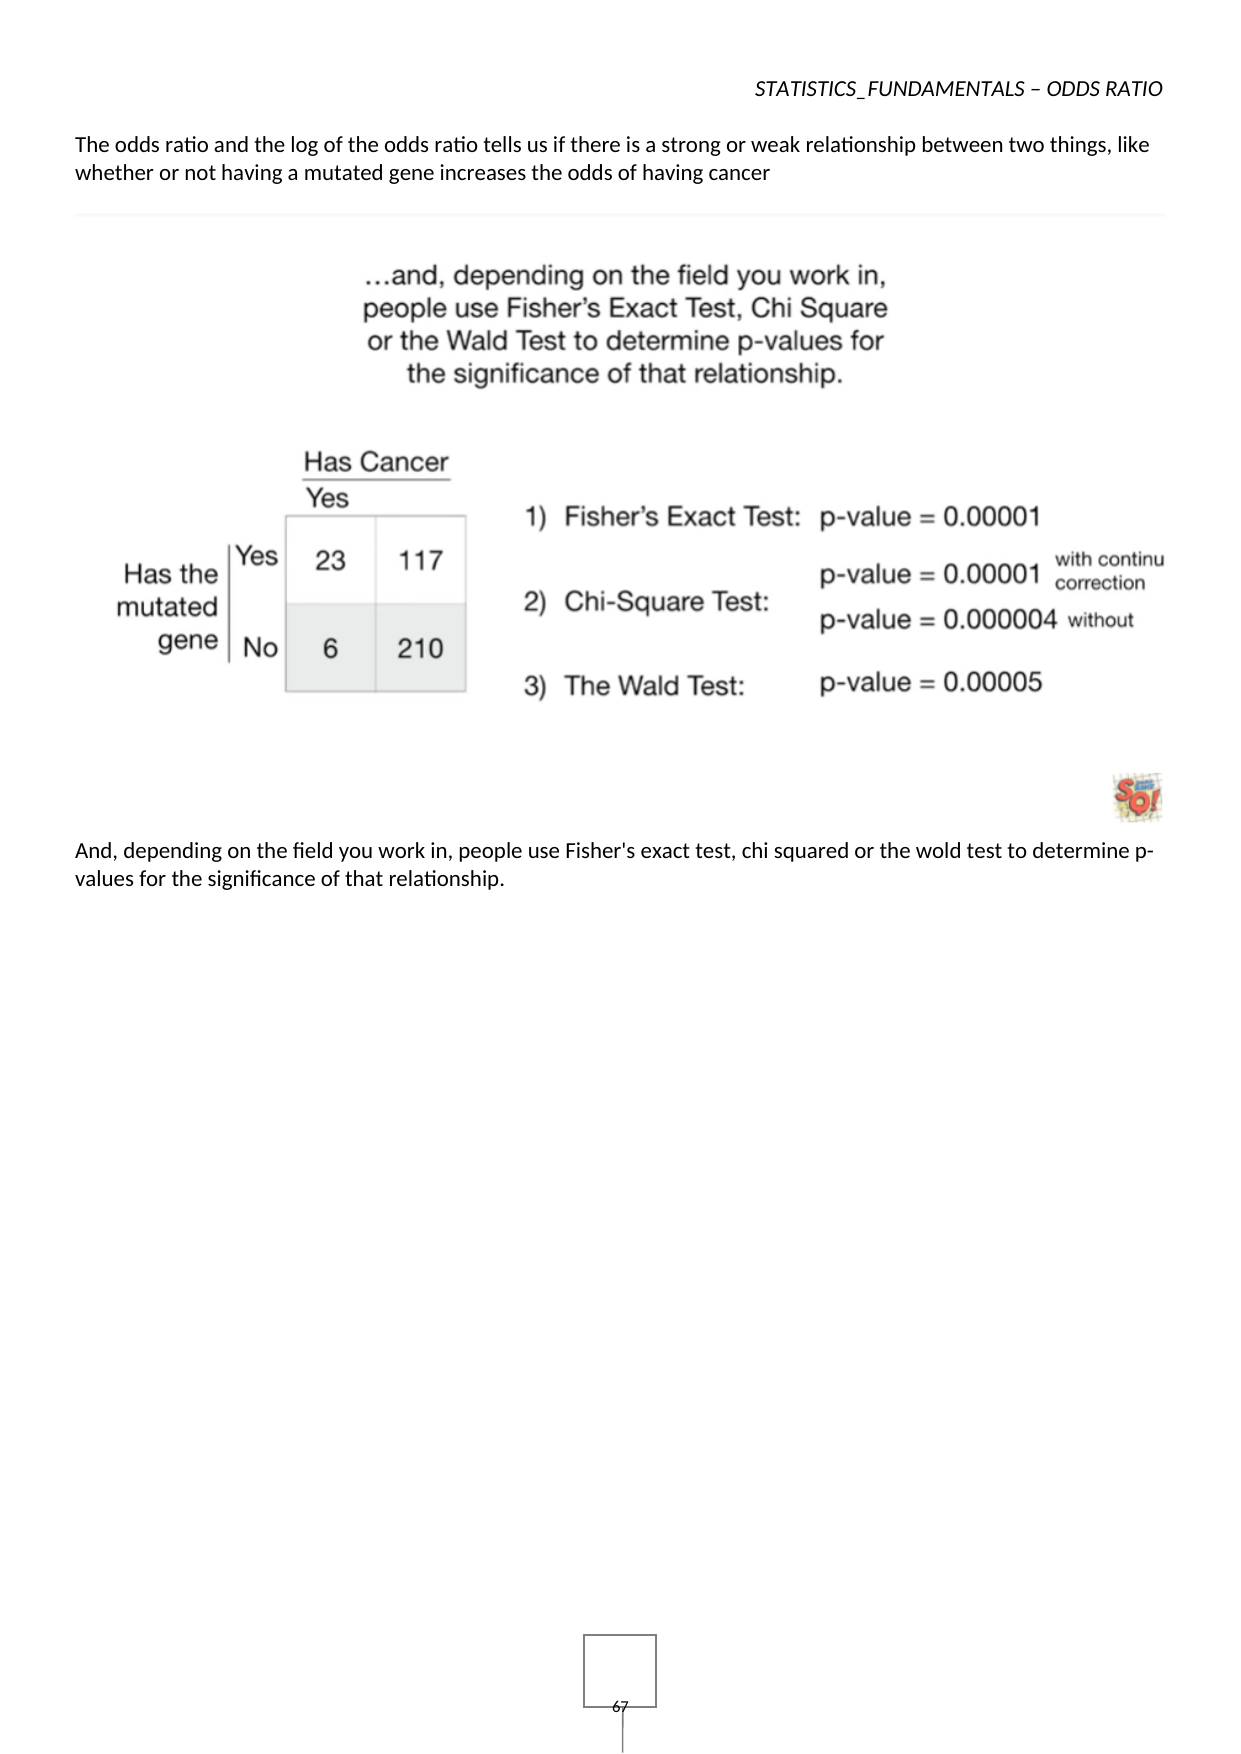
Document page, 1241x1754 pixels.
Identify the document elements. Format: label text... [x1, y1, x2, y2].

picture [75, 213, 1166, 836]
text The odds ratio and the log of the odds ratio tells us if there is a strong or weak relationship between two things, like whether or not having a mutated gene increases the odds of having cancer [75, 130, 1165, 186]
text And, depending on the field you work in, people use Fisher's exact test, chi squared or the wold test to determine p-values for the significance of that relationship. [75, 836, 1165, 892]
